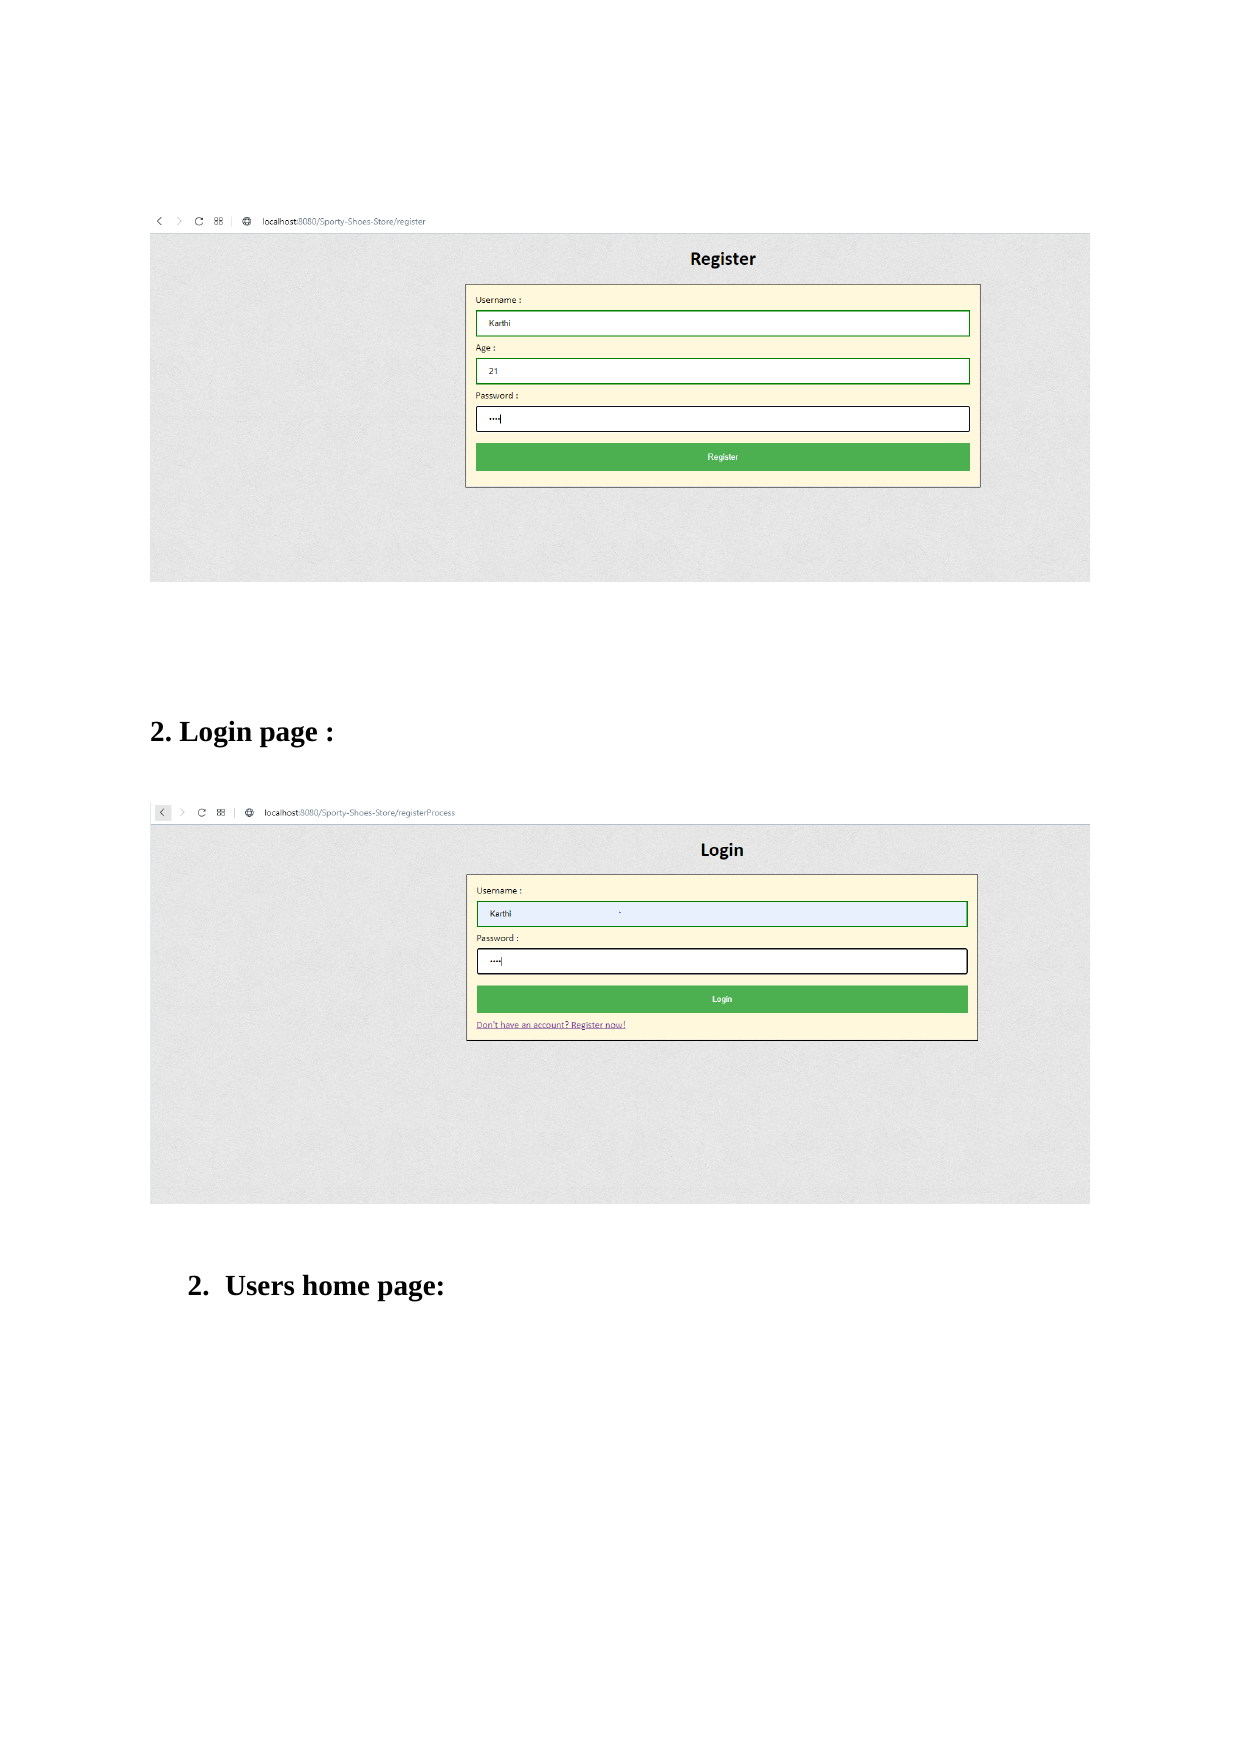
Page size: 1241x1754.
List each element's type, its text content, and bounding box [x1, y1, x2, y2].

list Users home page: [187, 1268, 1090, 1302]
picture [150, 802, 1091, 1204]
text 2. Login page : [150, 714, 1090, 748]
picture [150, 210, 1091, 582]
